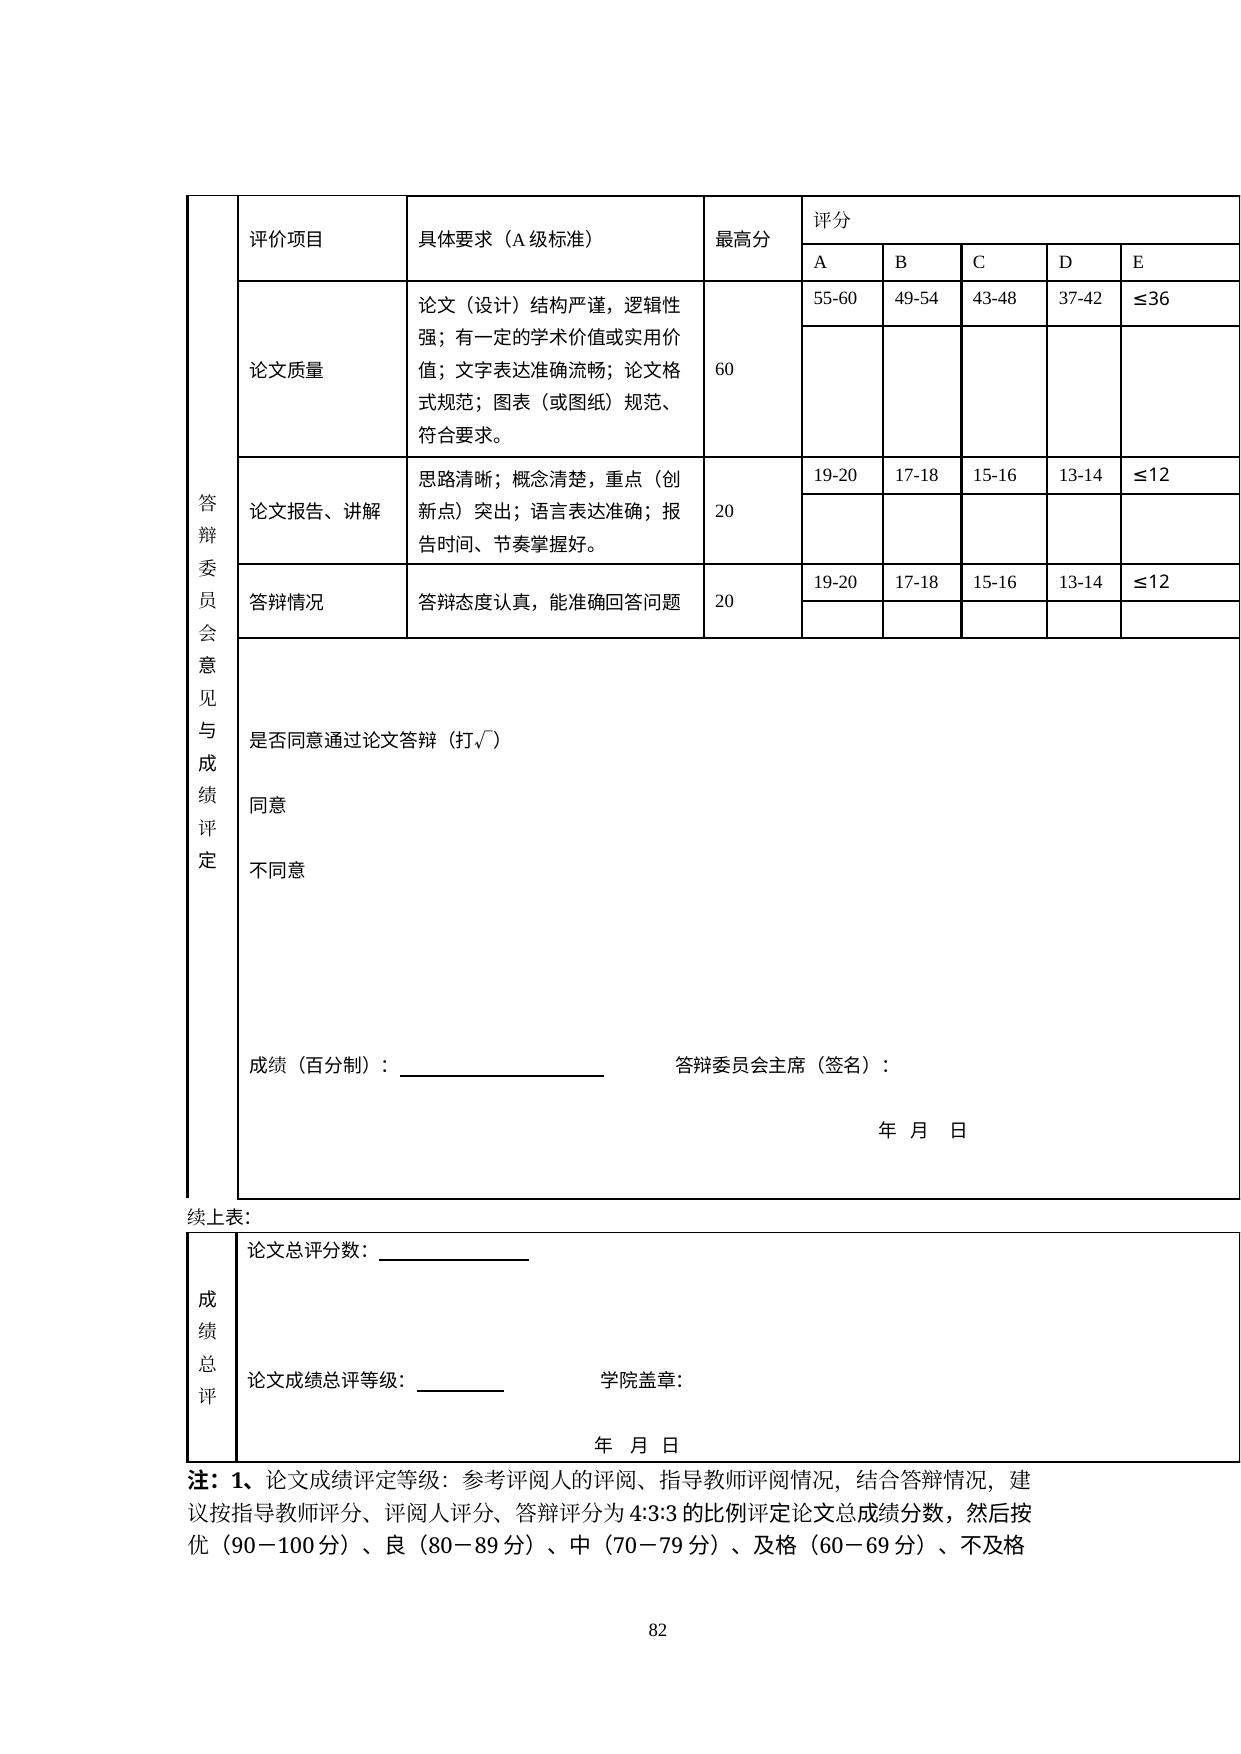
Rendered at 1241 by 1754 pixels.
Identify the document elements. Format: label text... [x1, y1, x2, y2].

table_cell [1048, 495, 1120, 563]
table_cell C [963, 245, 1046, 280]
table_cell 19-20 [803, 458, 882, 493]
table_cell A [803, 245, 882, 280]
table_cell 17-18 [884, 458, 960, 493]
table_cell [803, 602, 882, 637]
table_cell 答辩态度认真，能准确回答问题 [408, 565, 703, 637]
table_cell [963, 495, 1046, 563]
table_cell [884, 602, 960, 637]
table_cell 49-54 [884, 282, 960, 325]
table_cell 37-42 [1048, 282, 1120, 325]
table_cell 是否同意通过论文答辩（打√） 同意 不同意 成绩（百分制）： 答辩委员会主席（签名）： 年 月 日 [239, 639, 1239, 1198]
table_header 评分 [803, 197, 1239, 243]
table_header 答 辩委员会 意见与 成 绩 评 定 [189, 196, 237, 1198]
table_cell 论文（设计）结构严谨，逻辑性强；有一定的学术价值或实用价值；文字表达准确流畅；论文格式规范；图表（或图纸）规范、符合要求。 [408, 282, 703, 456]
table_cell [1048, 327, 1120, 456]
table_cell [803, 327, 882, 456]
table_cell [884, 327, 960, 456]
table_cell [1122, 495, 1239, 563]
table_cell [1048, 602, 1120, 637]
table_cell [803, 495, 882, 563]
table_cell 17-18 [884, 565, 960, 600]
table_cell 论文质量 [239, 282, 406, 456]
table_cell [963, 327, 1046, 456]
table_cell 43-48 [963, 282, 1046, 325]
table_cell B [884, 245, 960, 280]
table_cell 思路清晰；概念清楚，重点（创新点）突出；语言表达准确；报告时间、节奏掌握好。 [408, 458, 703, 563]
table_cell 15-16 [963, 565, 1046, 600]
table_cell [1122, 602, 1239, 637]
table_header 具体要求（A级标准） [408, 197, 703, 280]
table_cell 论文报告、讲解 [239, 458, 406, 563]
table_cell 15-16 [963, 458, 1046, 493]
table_cell 60 [705, 282, 801, 456]
table_header 成绩总评 [189, 1233, 235, 1461]
table_header 最高分 [705, 197, 801, 280]
table_cell [963, 602, 1046, 637]
table_cell 20 [705, 565, 801, 637]
table_header 论文总评分数： 论文成绩总评等级： 学院盖章： 年 月 日 [238, 1233, 1239, 1461]
table_header 评价项目 [239, 196, 406, 280]
table_cell ≤12 [1122, 458, 1239, 493]
table_cell 55-60 [803, 282, 882, 325]
table_cell [1122, 327, 1239, 456]
table_cell ≤36 [1122, 282, 1239, 325]
table_cell 19-20 [803, 565, 882, 600]
table_cell [884, 495, 960, 563]
table_cell 答辩情况 [239, 565, 406, 637]
table_cell D [1048, 245, 1120, 280]
table_cell E [1122, 245, 1239, 280]
table_cell 20 [705, 458, 801, 563]
table_cell ≤12 [1122, 565, 1239, 600]
table_cell 13-14 [1048, 458, 1120, 493]
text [187, 1463, 1053, 1560]
text 续上表： [187, 1200, 1053, 1232]
table_cell 13-14 [1048, 565, 1120, 600]
